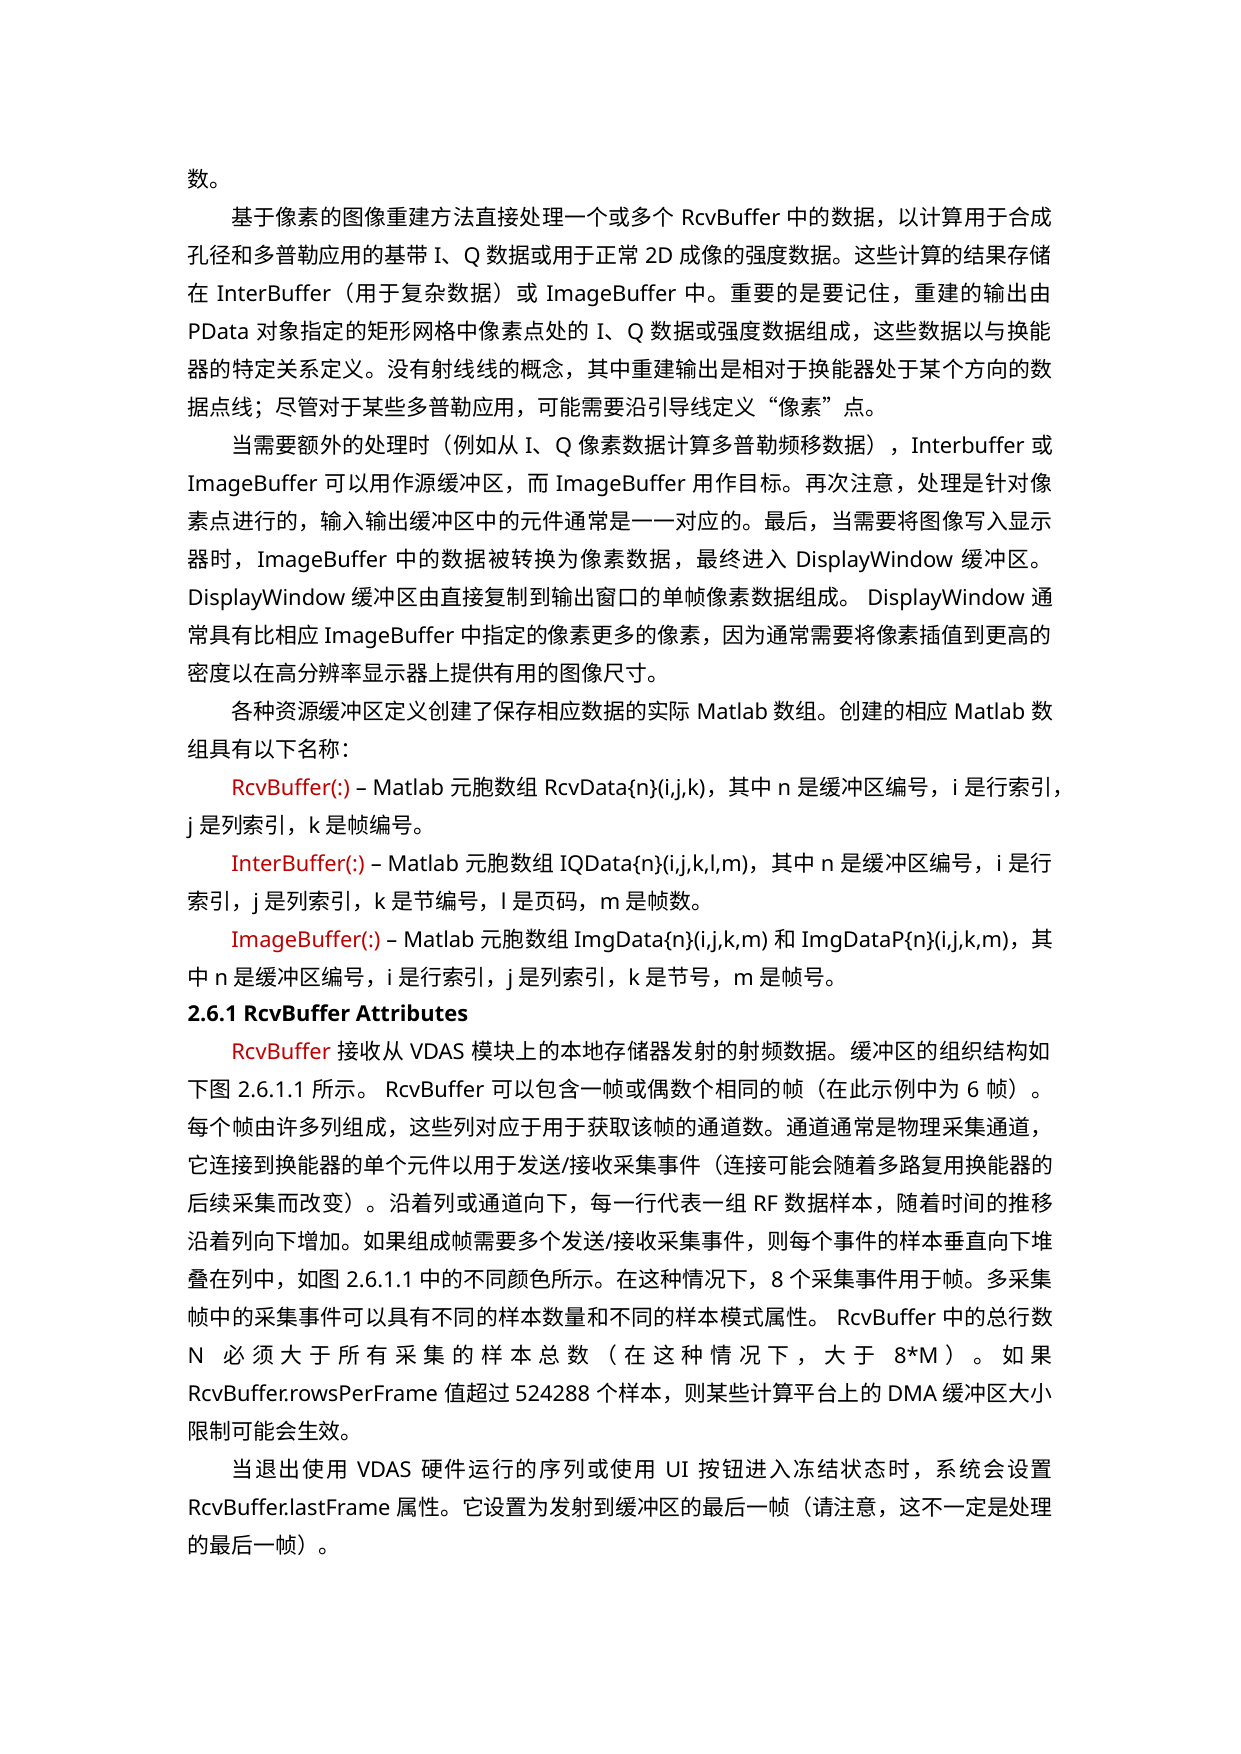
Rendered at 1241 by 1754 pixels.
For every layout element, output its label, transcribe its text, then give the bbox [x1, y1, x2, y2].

text InterBuffer(:) – Matlab 元胞数组 IQData{n}(i,j,k,l,m)，其中 n 是缓冲区编号，i 是行索引，j 是列索引，k 是节编号，l 是页码，m 是帧数。 [187, 846, 1053, 916]
text RcvBuffer(:) – Matlab 元胞数组 RcvData{n}(i,j,k)，其中 n 是缓冲区编号，i 是行索引，j 是列索引，k 是帧编号。 [187, 770, 1053, 839]
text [187, 162, 1053, 194]
text ImageBuffer(:) – Matlab 元胞数组 ImgData{n}(i,j,k,m) 和 ImgDataP{n}(i,j,k,m)，其中 n 是缓冲区编号，i 是行索引，j 是列索引，k 是节号，m 是帧号。 [187, 922, 1053, 992]
text 2.6.1 RcvBuffer Attributes [187, 998, 1053, 1028]
text 基于像素的图像重建方法直接处理一个或多个 RcvBuffer 中的数据，以计算用于合成孔径和多普勒应用的基带 I、Q 数据或用于正常 2D 成像的强度数据。这些计算的结果存储在 InterBuffer（用于复杂数据）或 ImageBuffer 中。重要的是要记住，重建的输出由 PData 对象指定的矩形网格中像素点处的 I、Q 数据或强度数据组成，这些数据以与换能器的特定关系定义。没有射线线的概念，其中重建输出是相对于换能器处于某个方向的数据点线；尽管对于某些多普勒应用，可能需要沿引导线定义“像素”点。 [187, 200, 1053, 422]
text RcvBuffer 接收从 VDAS 模块上的本地存储器发射的射频数据。缓冲区的组织结构如下图 2.6.1.1 所示。 RcvBuffer 可以包含一帧或偶数个相同的帧（在此示例中为 6 帧）。每个帧由许多列组成，这些列对应于用于获取该帧的通道数。通道通常是物理采集通道，它连接到换能器的单个元件以用于发送/接收采集事件（连接可能会随着多路复用换能器的后续采集而改变）。沿着列或通道向下，每一行代表一组 RF 数据样本，随着时间的推移沿着列向下增加。如果组成帧需要多个发送/接收采集事件，则每个事件的样本垂直向下堆叠在列中，如图 2.6.1.1 中的不同颜色所示。在这种情况下，8 个采集事件用于帧。多采集帧中的采集事件可以具有不同的样本数量和不同的样本模式属性。 RcvBuffer 中的总行数 N 必须大于所有采集的样本总数（在这种情况下，大于 8*M）。如果 RcvBuffer.rowsPerFrame 值超过 524288 个样本，则某些计算平台上的 DMA 缓冲区大小限制可能会生效。 [187, 1034, 1053, 1446]
text 各种资源缓冲区定义创建了保存相应数据的实际 Matlab 数组。创建的相应 Matlab 数组具有以下名称： [187, 694, 1053, 763]
text 当需要额外的处理时（例如从 I、Q 像素数据计算多普勒频移数据），Interbuffer 或 ImageBuffer 可以用作源缓冲区，而 ImageBuffer 用作目标。再次注意，处理是针对像素点进行的，输入输出缓冲区中的元件通常是一一对应的。最后，当需要将图像写入显示器时，ImageBuffer 中的数据被转换为像素数据，最终进入 DisplayWindow 缓冲区。 DisplayWindow 缓冲区由直接复制到输出窗口的单帧像素数据组成。 DisplayWindow 通常具有比相应 ImageBuffer 中指定的像素更多的像素，因为通常需要将像素插值到更高的密度以在高分辨率显示器上提供有用的图像尺寸。 [187, 428, 1053, 687]
text 当退出使用 VDAS 硬件运行的序列或使用 UI 按钮进入冻结状态时，系统会设置 RcvBuffer.lastFrame 属性。它设置为发射到缓冲区的最后一帧（请注意，这不一定是处理的最后一帧）。 [187, 1452, 1053, 1559]
